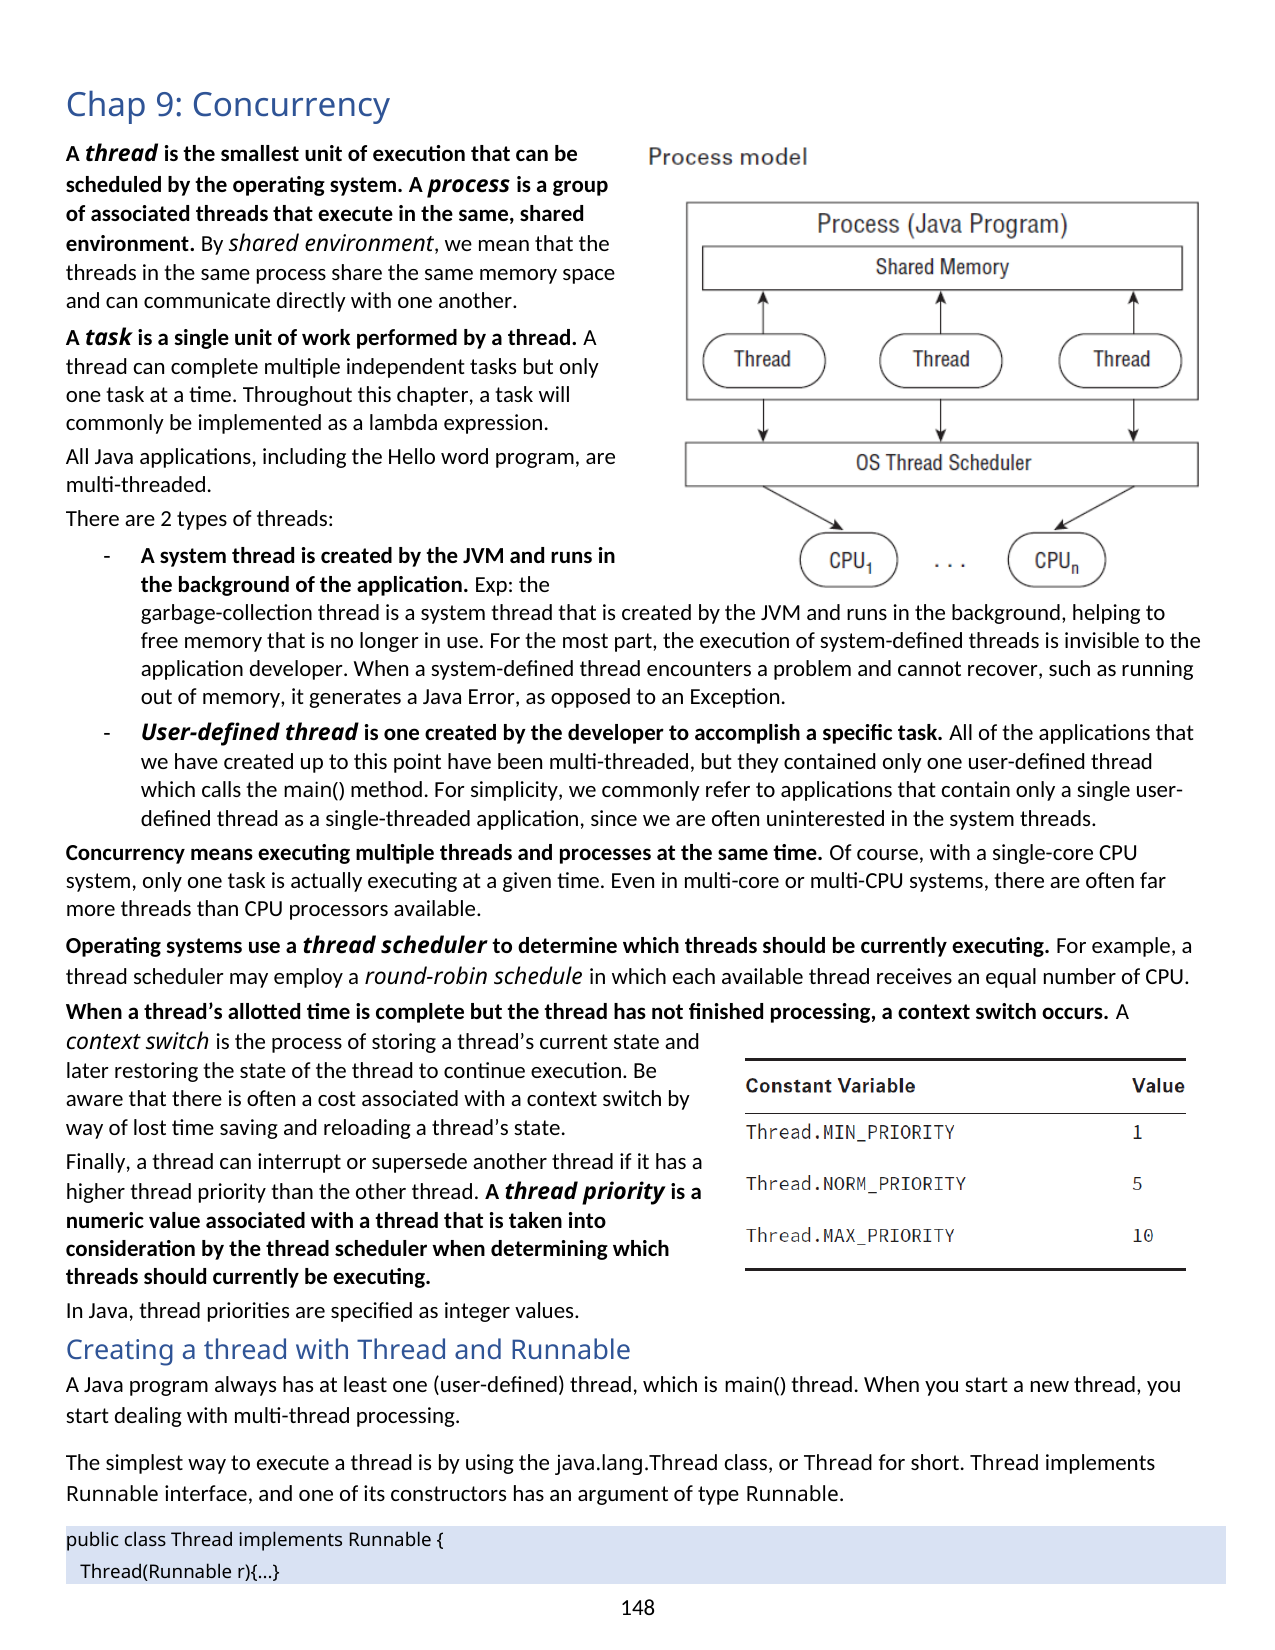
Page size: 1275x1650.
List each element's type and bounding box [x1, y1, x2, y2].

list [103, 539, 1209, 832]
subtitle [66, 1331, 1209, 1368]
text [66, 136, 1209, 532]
picture [737, 1050, 1191, 1276]
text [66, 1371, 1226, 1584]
picture [641, 137, 1208, 597]
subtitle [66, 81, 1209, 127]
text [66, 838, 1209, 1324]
